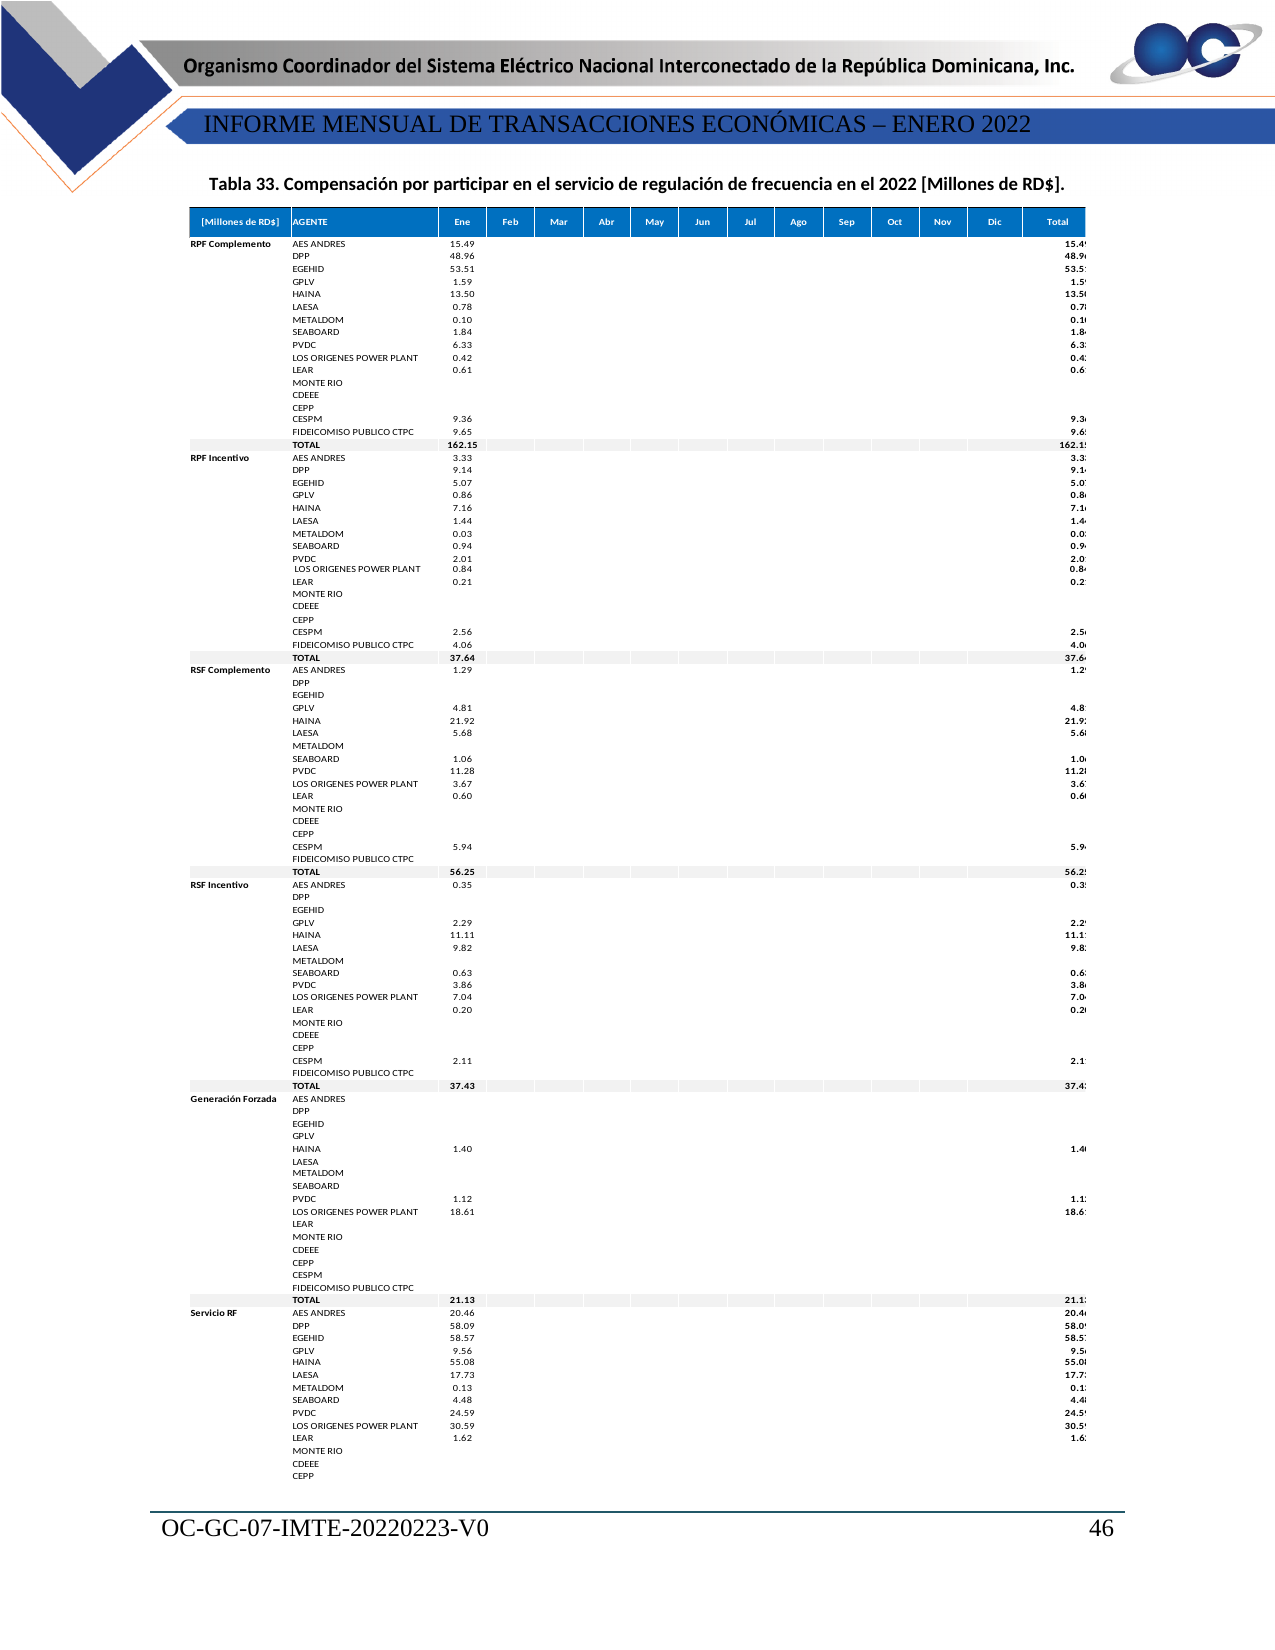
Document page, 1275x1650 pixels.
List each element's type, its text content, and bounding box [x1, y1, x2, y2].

picture [1, 1, 1275, 196]
text Tabla 33. Compensación por participar en el servicio de regulación de frecuencia en el 2022 [Millones de RD$]. [150, 172, 1125, 195]
